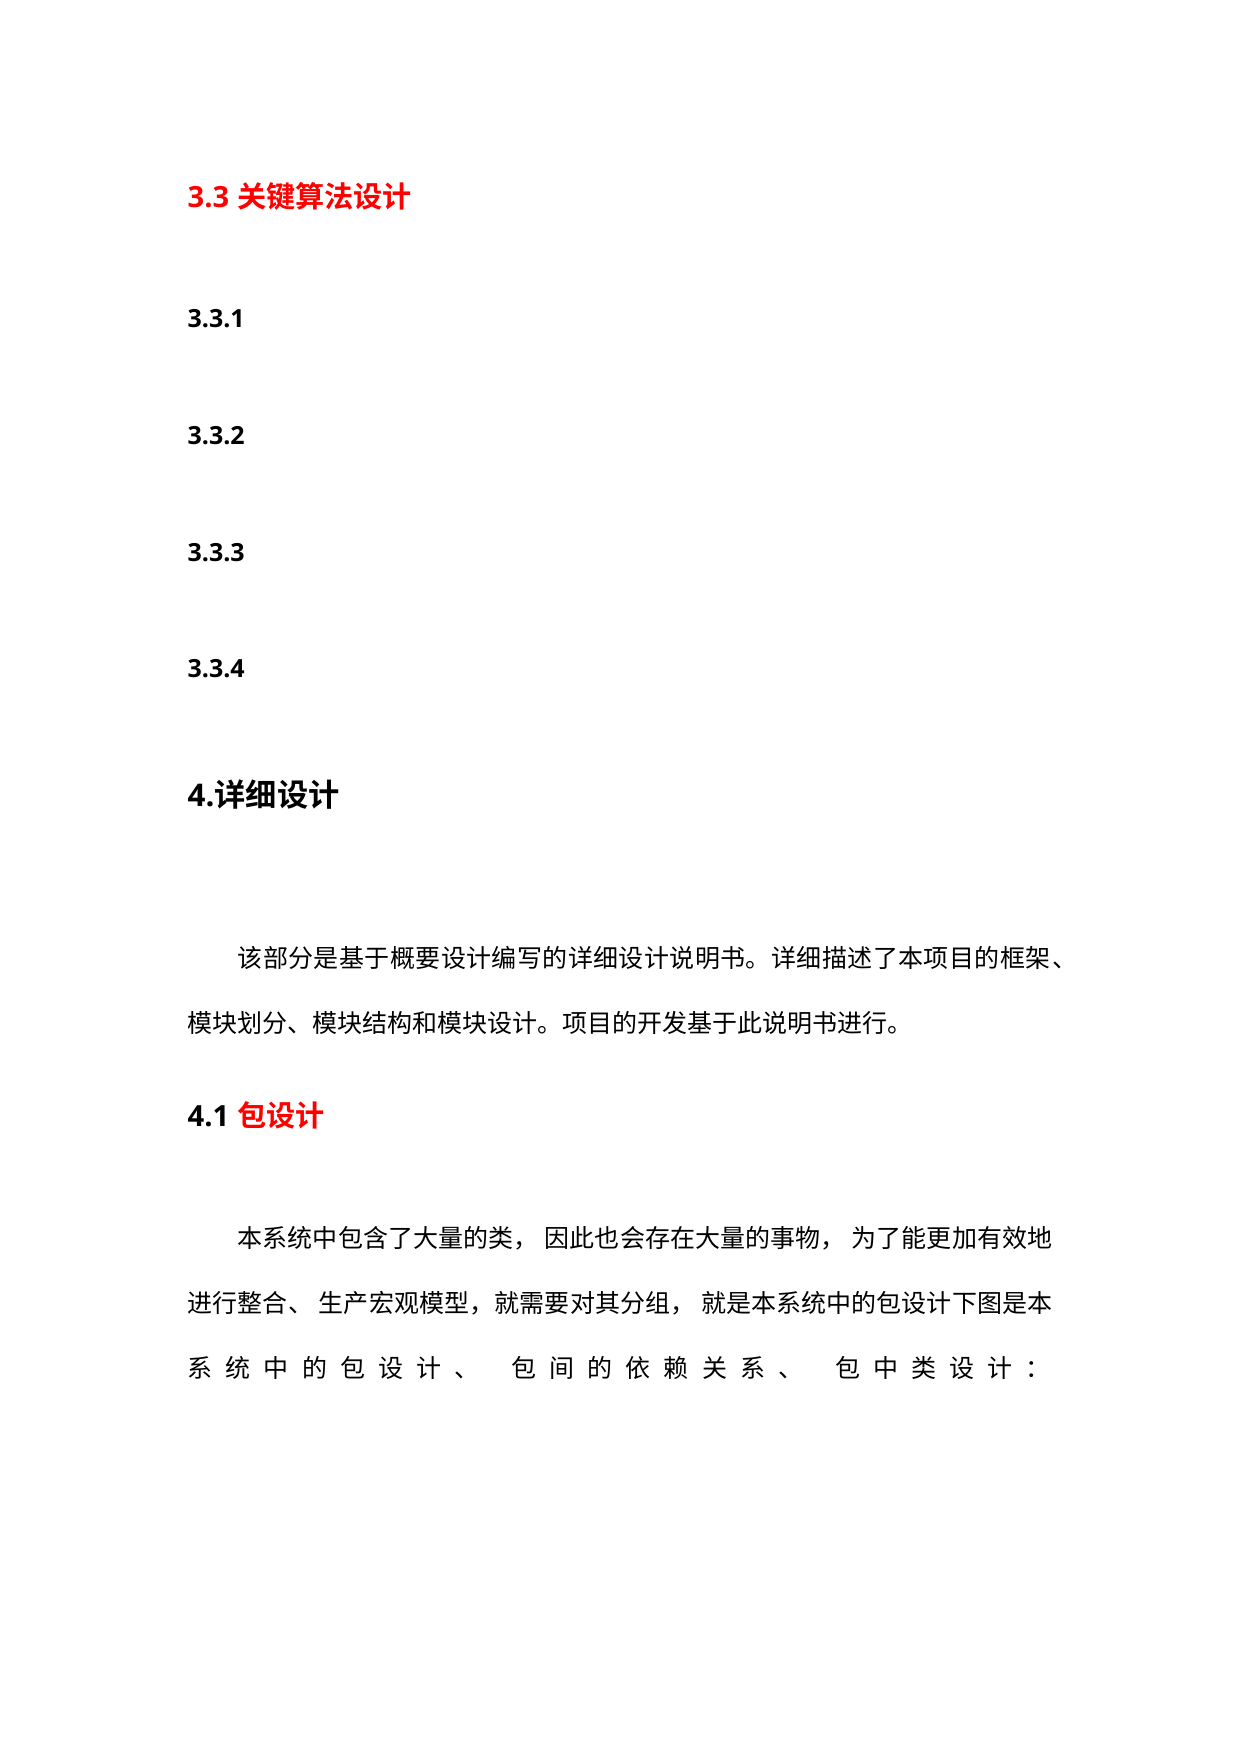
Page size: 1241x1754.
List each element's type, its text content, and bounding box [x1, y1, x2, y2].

subtitle 3.3.3 [187, 519, 1053, 584]
subtitle 3.3.2 [187, 402, 1053, 467]
subtitle 3.3 关键算法设计 [187, 162, 1053, 227]
subtitle 3.3.1 [187, 285, 1053, 350]
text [187, 1204, 1053, 1399]
subtitle 3.3.4 [187, 636, 1053, 701]
subtitle 4.1 包设计 [187, 1081, 1053, 1146]
text 该部分是基于概要设计编写的详细设计说明书。详细描述了本项目的框架、模块划分、模块结构和模块设计。项目的开发基于此说明书进行。 [187, 924, 1053, 1054]
subtitle 4.详细设计 [187, 761, 1053, 826]
